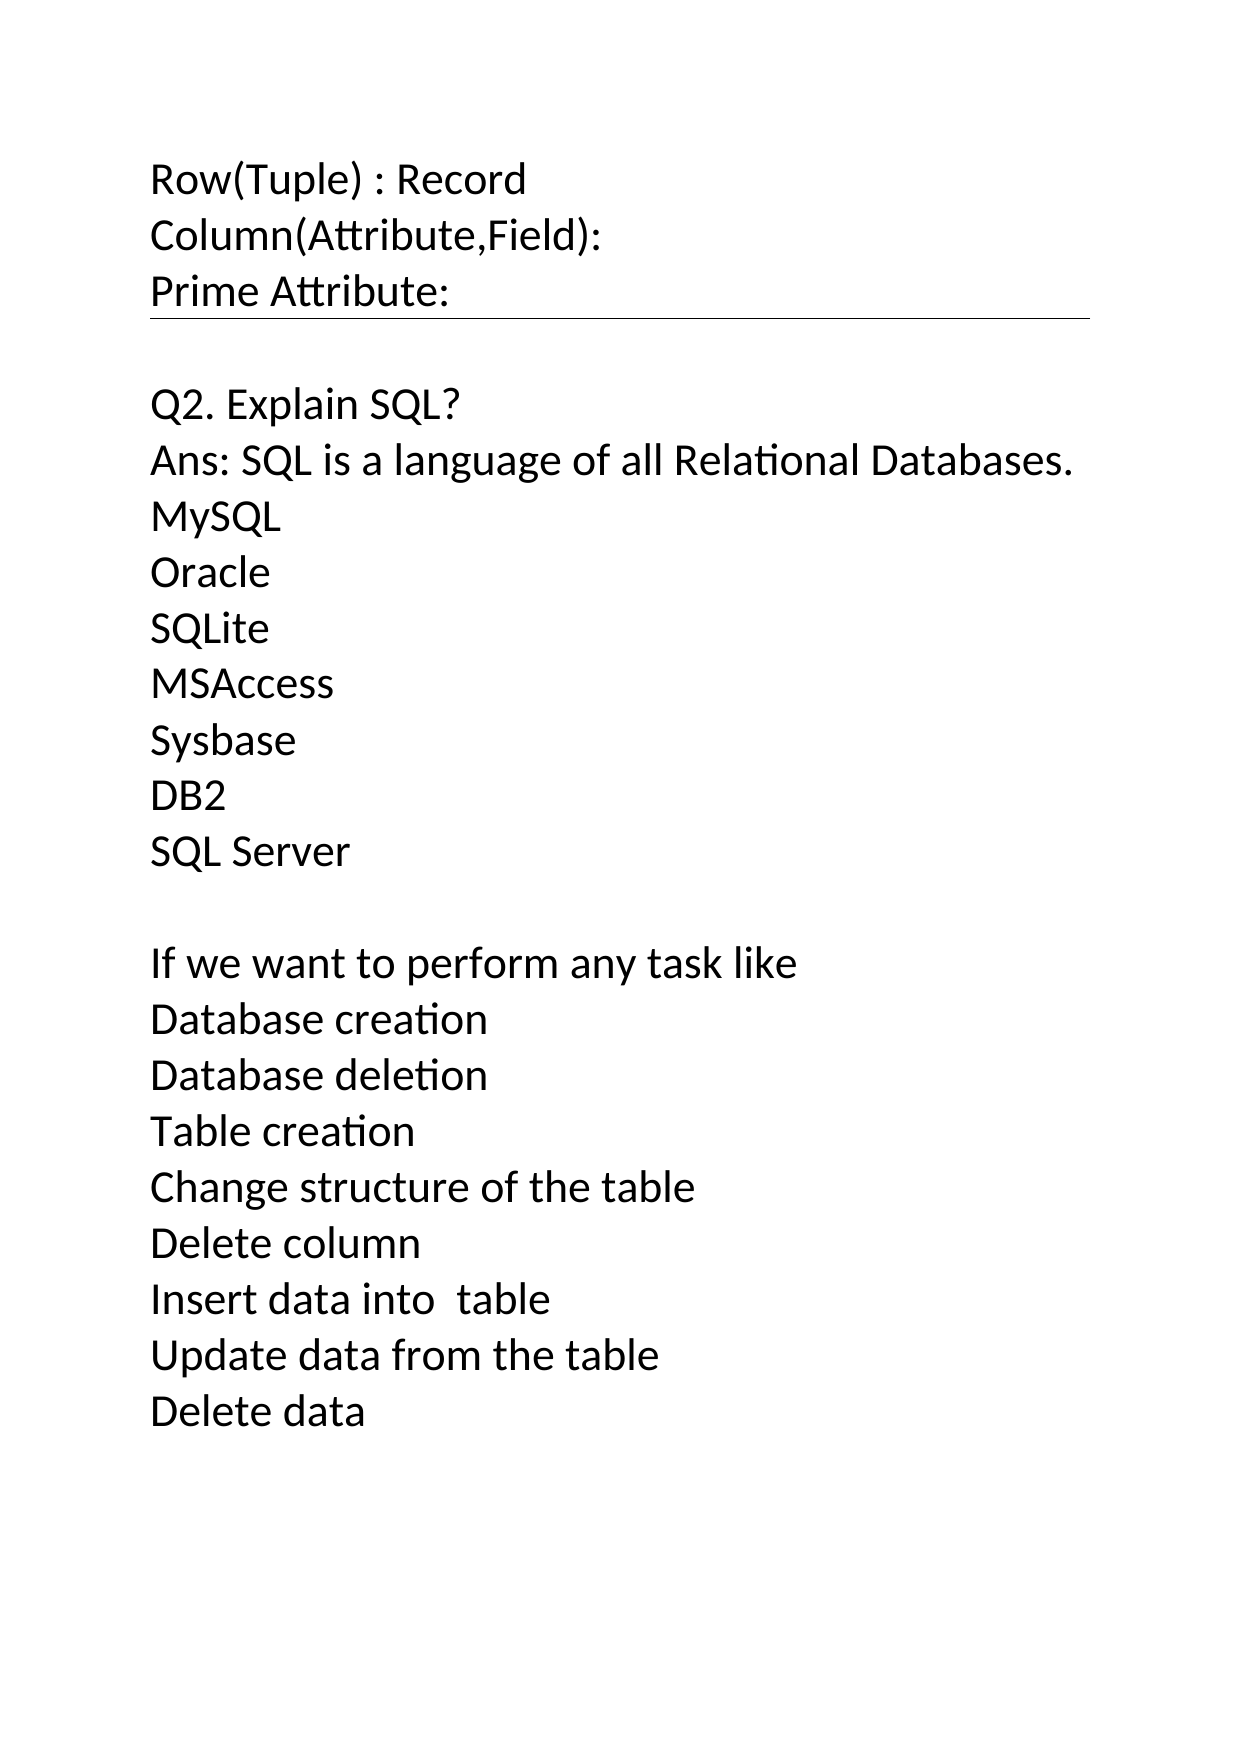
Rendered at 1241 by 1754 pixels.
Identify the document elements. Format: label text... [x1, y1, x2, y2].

text Database deletion [150, 1046, 1090, 1102]
text Table creation [150, 1102, 1090, 1158]
text Delete column [150, 1214, 1090, 1270]
text DB2 [150, 766, 1090, 822]
text Change structure of the table [150, 1158, 1090, 1214]
text Database creation [150, 990, 1090, 1046]
text MSAccess [150, 654, 1090, 710]
text Q2. Explain SQL? [150, 375, 1090, 431]
text Oracle [150, 543, 1090, 598]
text Insert data into table [150, 1270, 1090, 1326]
text SQL Server [150, 822, 1090, 878]
text Update data from the table [150, 1326, 1090, 1382]
text Sysbase [150, 710, 1090, 766]
text Column(Attribute,Field): [150, 206, 1090, 262]
text SQLite [150, 598, 1090, 654]
text Row(Tuple) : Record [150, 150, 1090, 206]
text Ans: SQL is a language of all Relational Databases. [150, 431, 1090, 487]
text Prime Attribute: [150, 262, 1090, 318]
text MySQL [150, 487, 1090, 543]
text If we want to perform any task like [150, 934, 1090, 990]
text Delete data [150, 1382, 1090, 1438]
